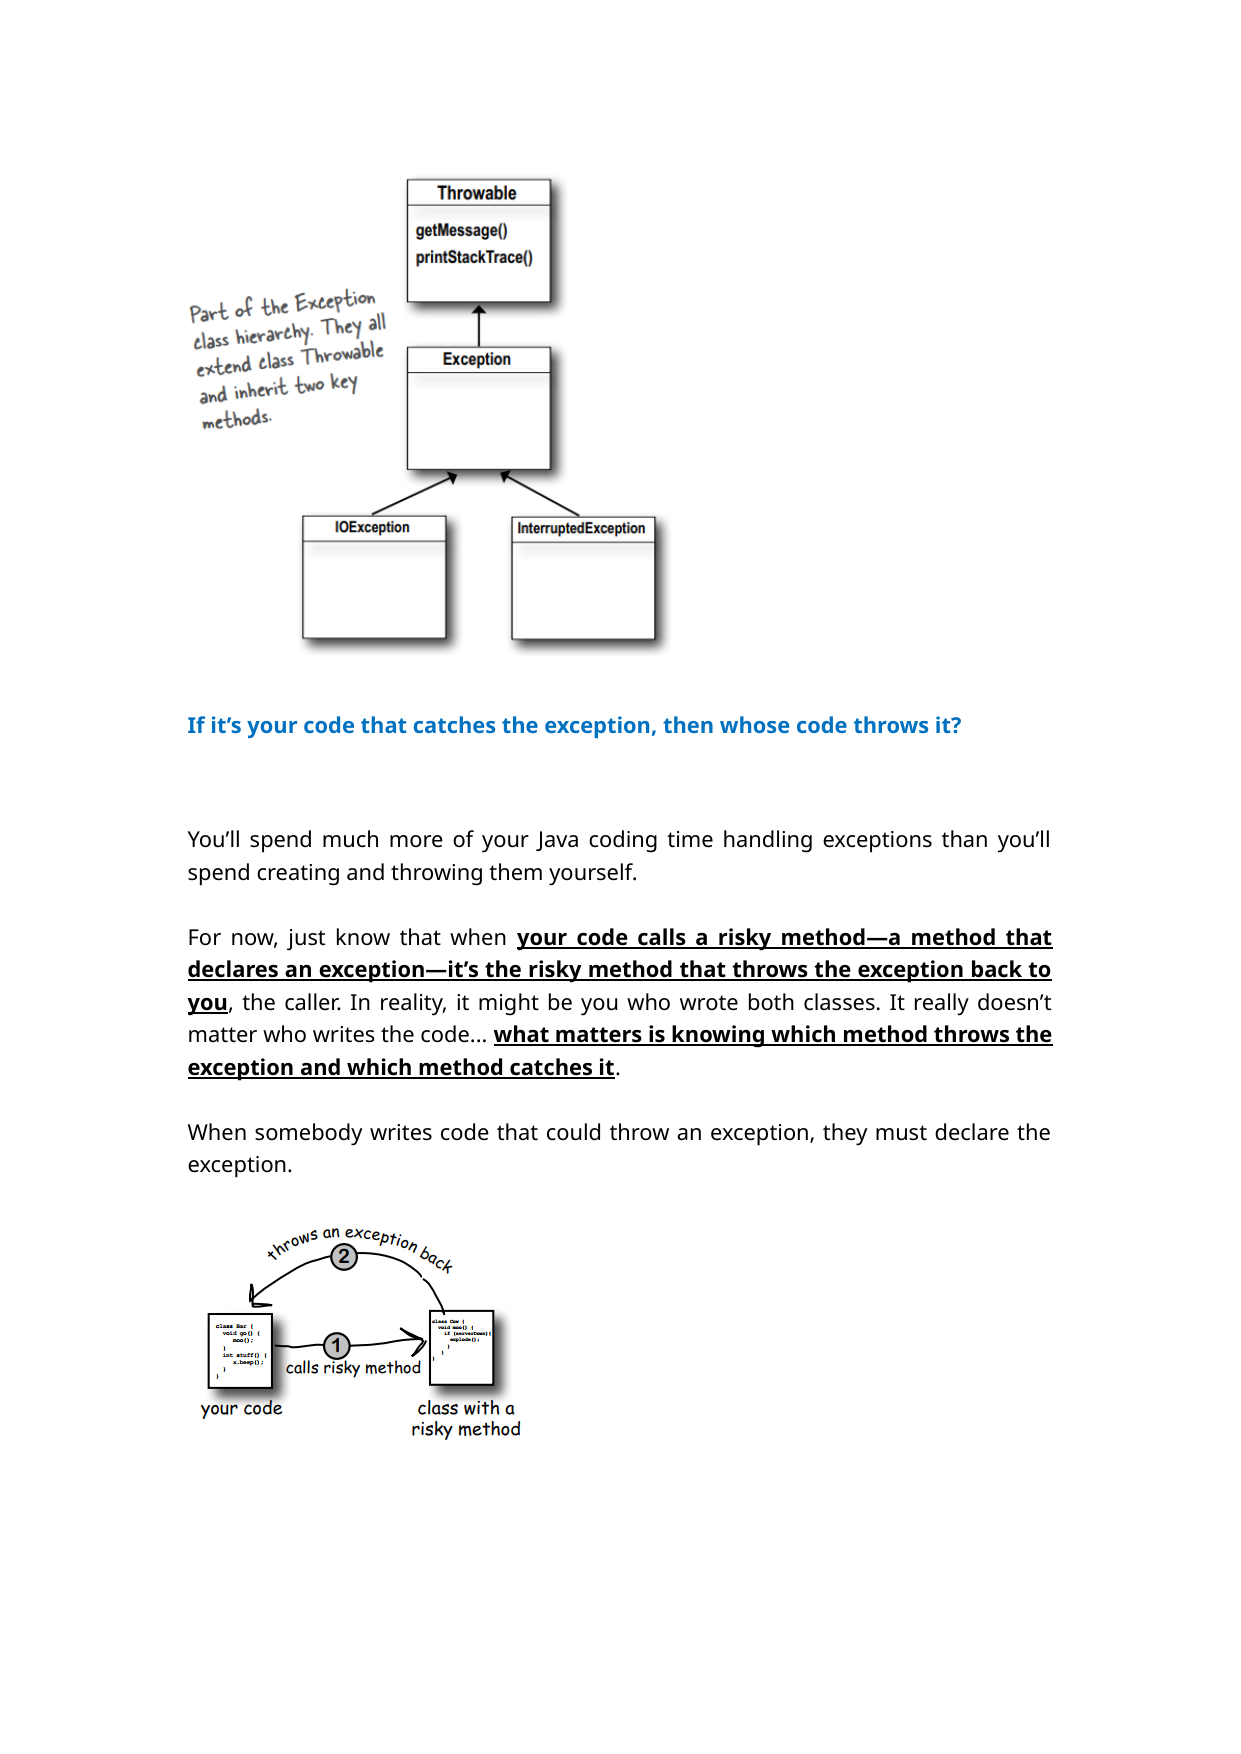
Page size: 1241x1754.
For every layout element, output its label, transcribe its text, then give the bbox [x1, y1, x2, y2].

picture [187, 1212, 534, 1449]
text You’ll spend much more of your Java coding time handling exceptions than you’ll spend creating and throwing them yourself. [187, 823, 1053, 888]
picture [187, 162, 673, 656]
subtitle If it’s your code that catches the exception, then whose code throws it? [187, 709, 1053, 742]
text When somebody writes code that could throw an exception, they must declare the exception. [187, 1115, 1053, 1180]
text For now, just know that when your code calls a risky method—a method that declares an exception—it’s the risky method that throws the exception back to you, the caller. In reality, it might be you who wrote both classes. It really doesn’t matter who writes the code... what matters is knowing which method throws the exception and which method catches it. [187, 920, 1053, 1083]
